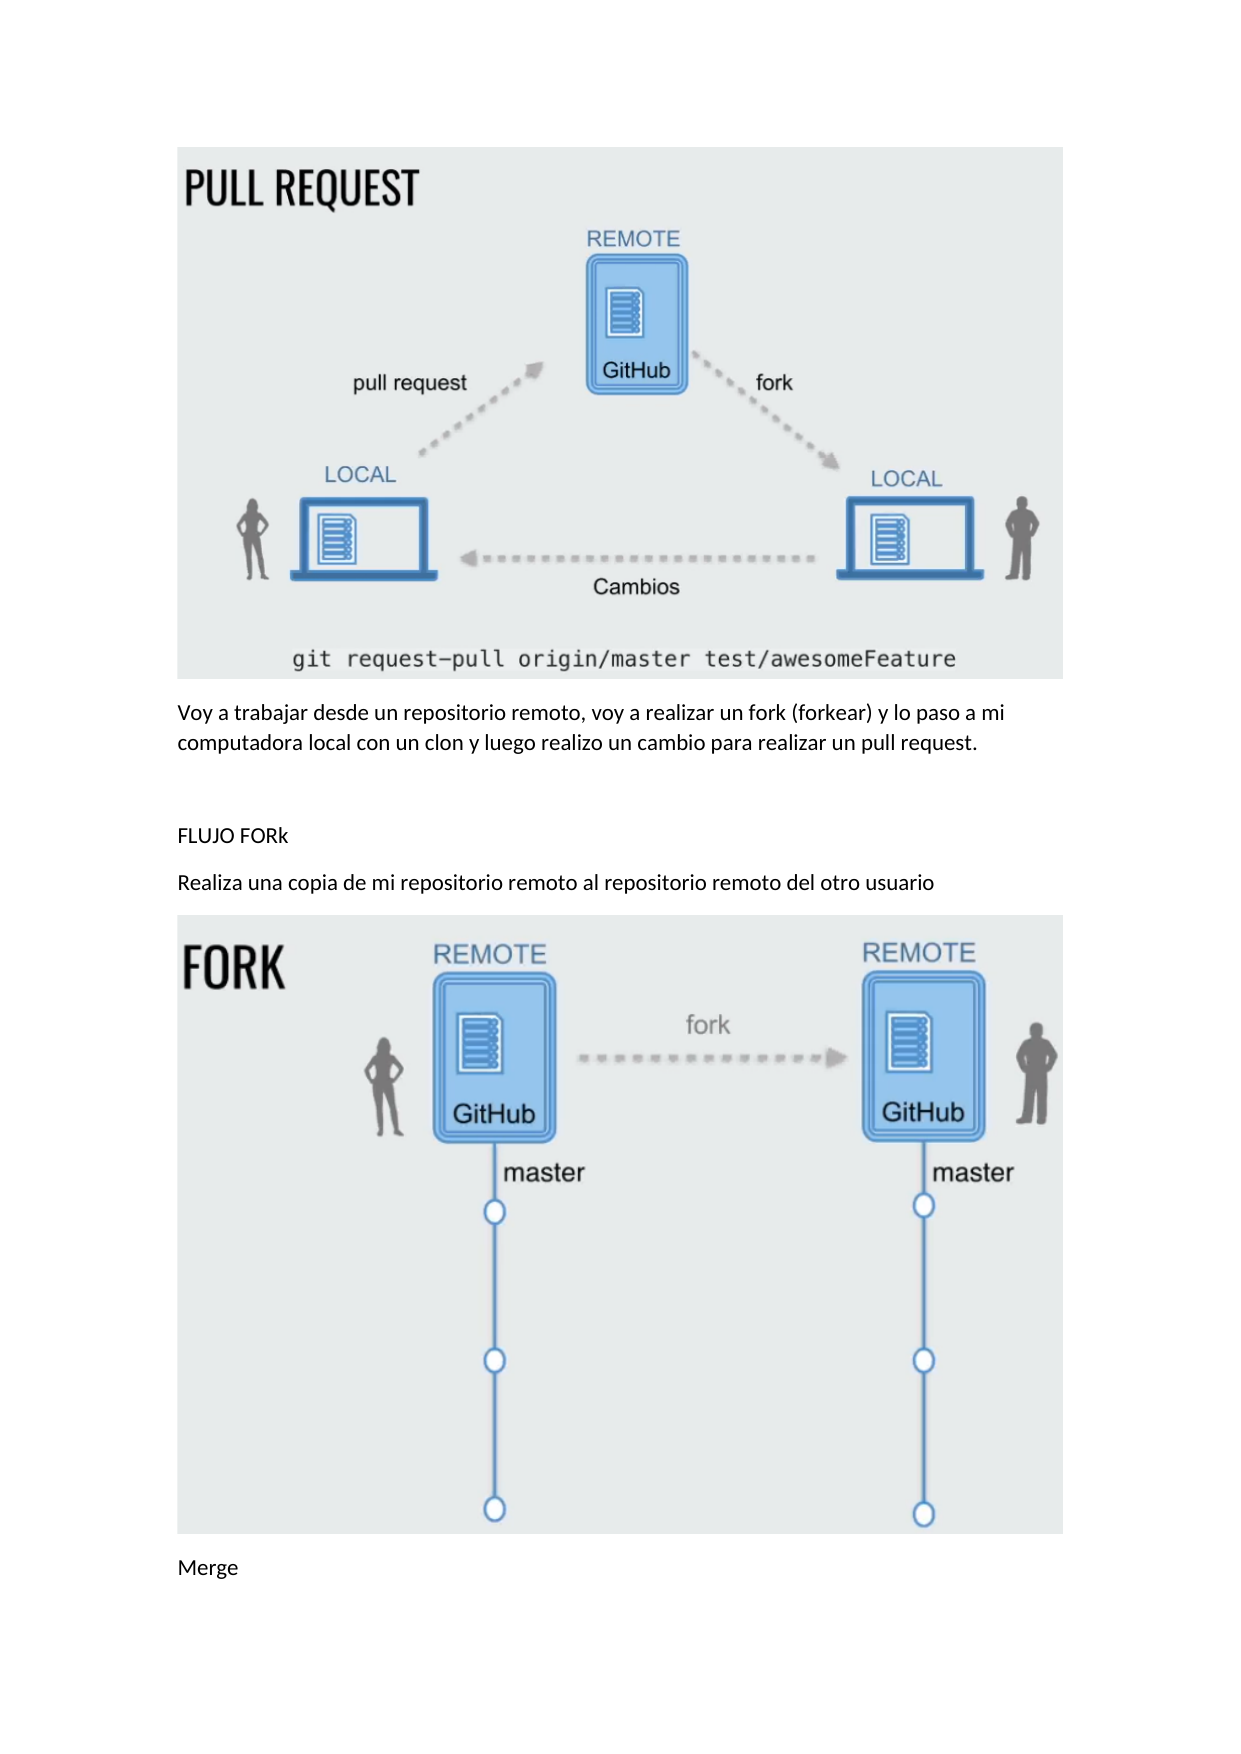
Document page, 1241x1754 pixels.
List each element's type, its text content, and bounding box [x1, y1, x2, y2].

text FLUJO FORk [177, 822, 1063, 849]
text Voy a trabajar desde un repositorio remoto, voy a realizar un fork (forkear) y lo paso a mi computadora local con un clon y luego realizo un cambio para realizar un pull request. [177, 698, 1063, 756]
picture [177, 915, 1063, 1534]
text Realiza una copia de mi repositorio remoto al repositorio remoto del otro usuario [177, 868, 1063, 896]
picture [177, 147, 1063, 679]
text Merge [177, 1553, 1063, 1581]
